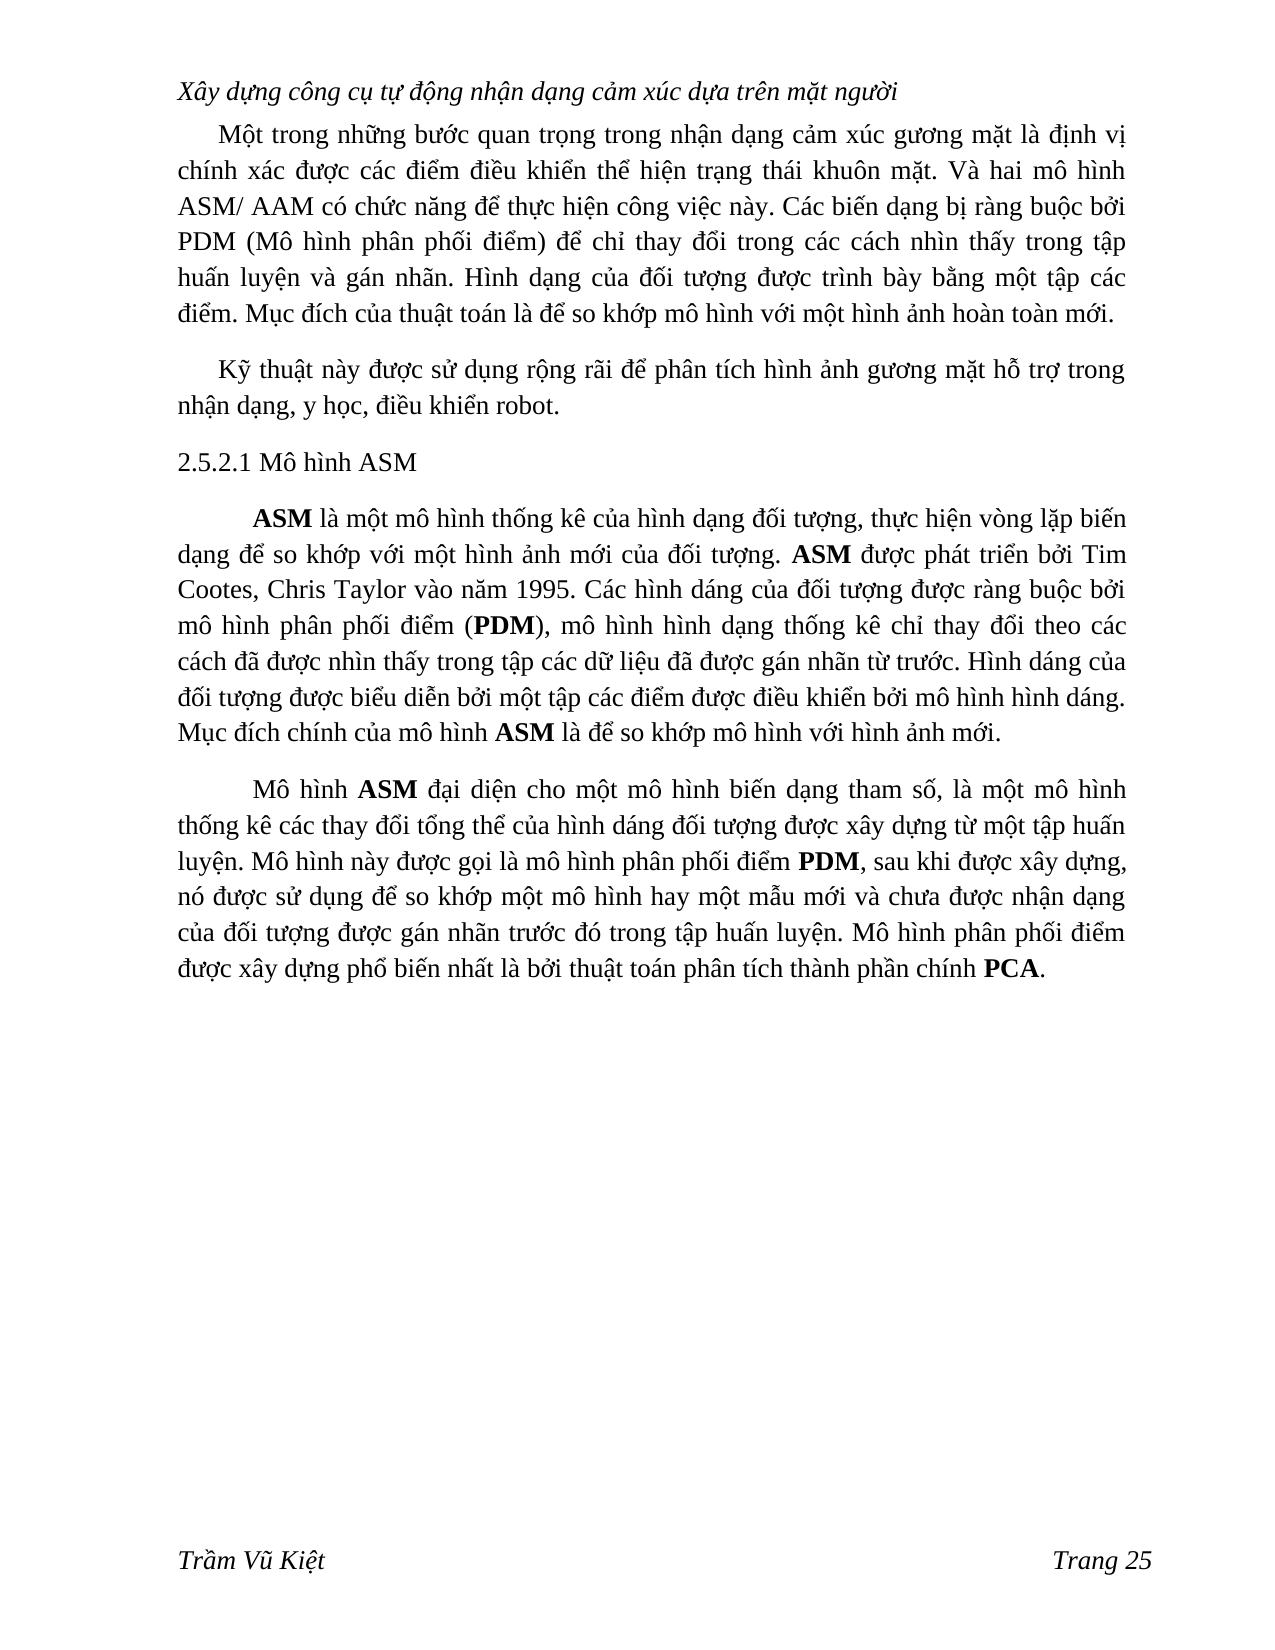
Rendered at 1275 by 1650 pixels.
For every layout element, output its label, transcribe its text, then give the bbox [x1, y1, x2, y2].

list Mô hình ASM [177, 446, 1127, 477]
text ASM là một mô hình thống kê của hình dạng đối tượng, thực hiện vòng lặp biến dạng để so khớp với một hình ảnh mới của đối tượng. ASM được phát triển bởi Tim Cootes, Chris Taylor vào năm 1995. Các hình dáng của đối tượng được ràng buộc bởi mô hình phân phối điểm (PDM), mô hình hình dạng thống kê chỉ thay đổi theo các cách đã được nhìn thấy trong tập các dữ liệu đã được gán nhãn từ trước. Hình dáng của đối tượng được biểu diễn bởi một tập các điểm được điều khiển bởi mô hình hình dáng. Mục đích chính của mô hình ASM là để so khớp mô hình với hình ảnh mới. [177, 502, 1127, 748]
text Kỹ thuật này được sử dụng rộng rãi để phân tích hình ảnh gương mặt hỗ trợ trong nhận dạng, y học, điều khiển robot. [177, 353, 1127, 420]
text Mô hình ASM đại diện cho một mô hình biến dạng tham số, là một mô hình thống kê các thay đổi tổng thể của hình dáng đối tượng được xây dựng từ một tập huấn luyện. Mô hình này được gọi là mô hình phân phối điểm PDM, sau khi được xây dựng, nó được sử dụng để so khớp một mô hình hay một mẫu mới và chưa được nhận dạng của đối tượng được gán nhãn trước đó trong tập huấn luyện. Mô hình phân phối điểm được xây dựng phổ biến nhất là bởi thuật toán phân tích thành phần chính PCA. [177, 773, 1127, 983]
text Một trong những bước quan trọng trong nhận dạng cảm xúc gương mặt là định vị chính xác được các điểm điều khiển thể hiện trạng thái khuôn mặt. Và hai mô hình ASM/ AAM có chức năng để thực hiện công việc này. Các biến dạng bị ràng buộc bởi PDM (Mô hình phân phối điểm) để chỉ thay đổi trong các cách nhìn thấy trong tập huấn luyện và gán nhãn. Hình dạng của đối tượng được trình bày bằng một tập các điểm. Mục đích của thuật toán là để so khớp mô hình với một hình ảnh hoàn toàn mới. [177, 118, 1127, 328]
